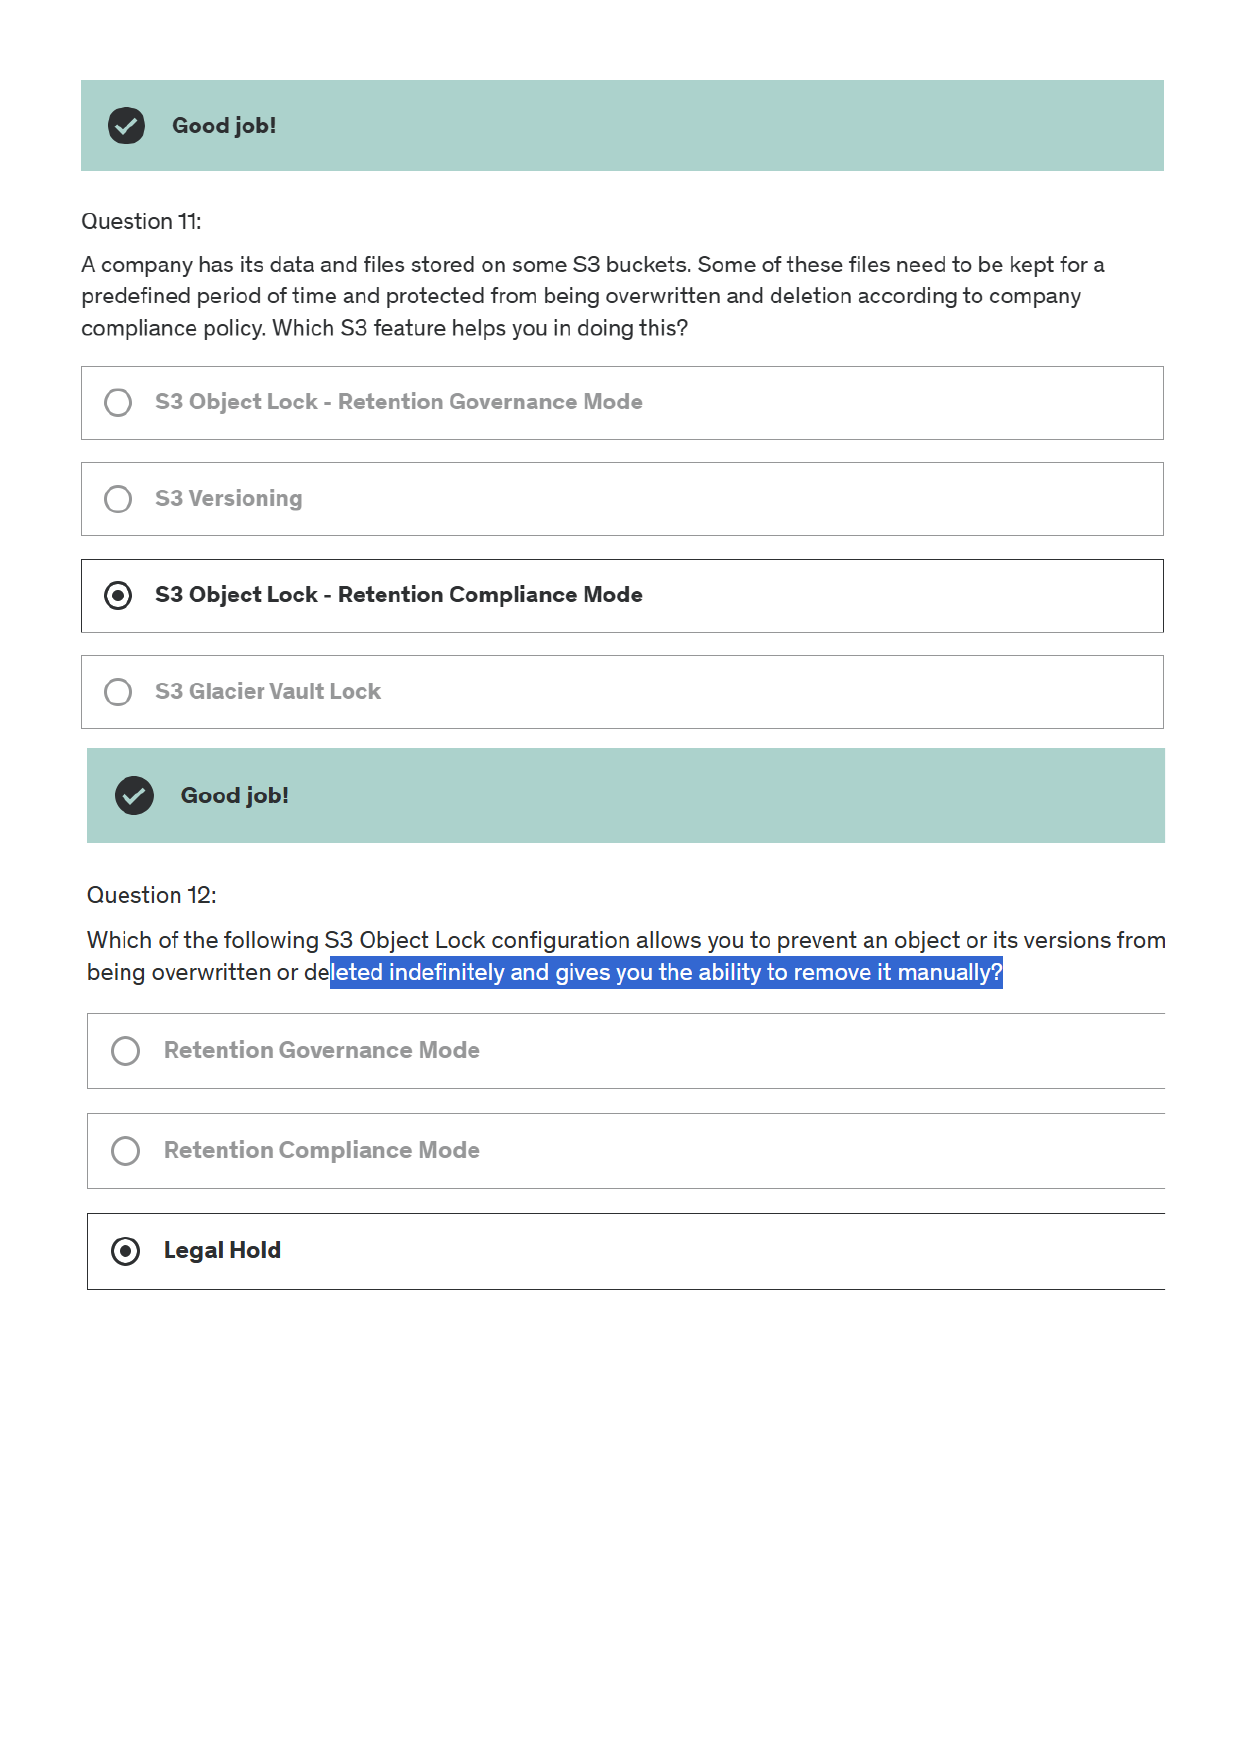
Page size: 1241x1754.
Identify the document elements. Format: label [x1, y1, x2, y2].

picture [75, 75, 1166, 737]
picture [75, 738, 1166, 1294]
